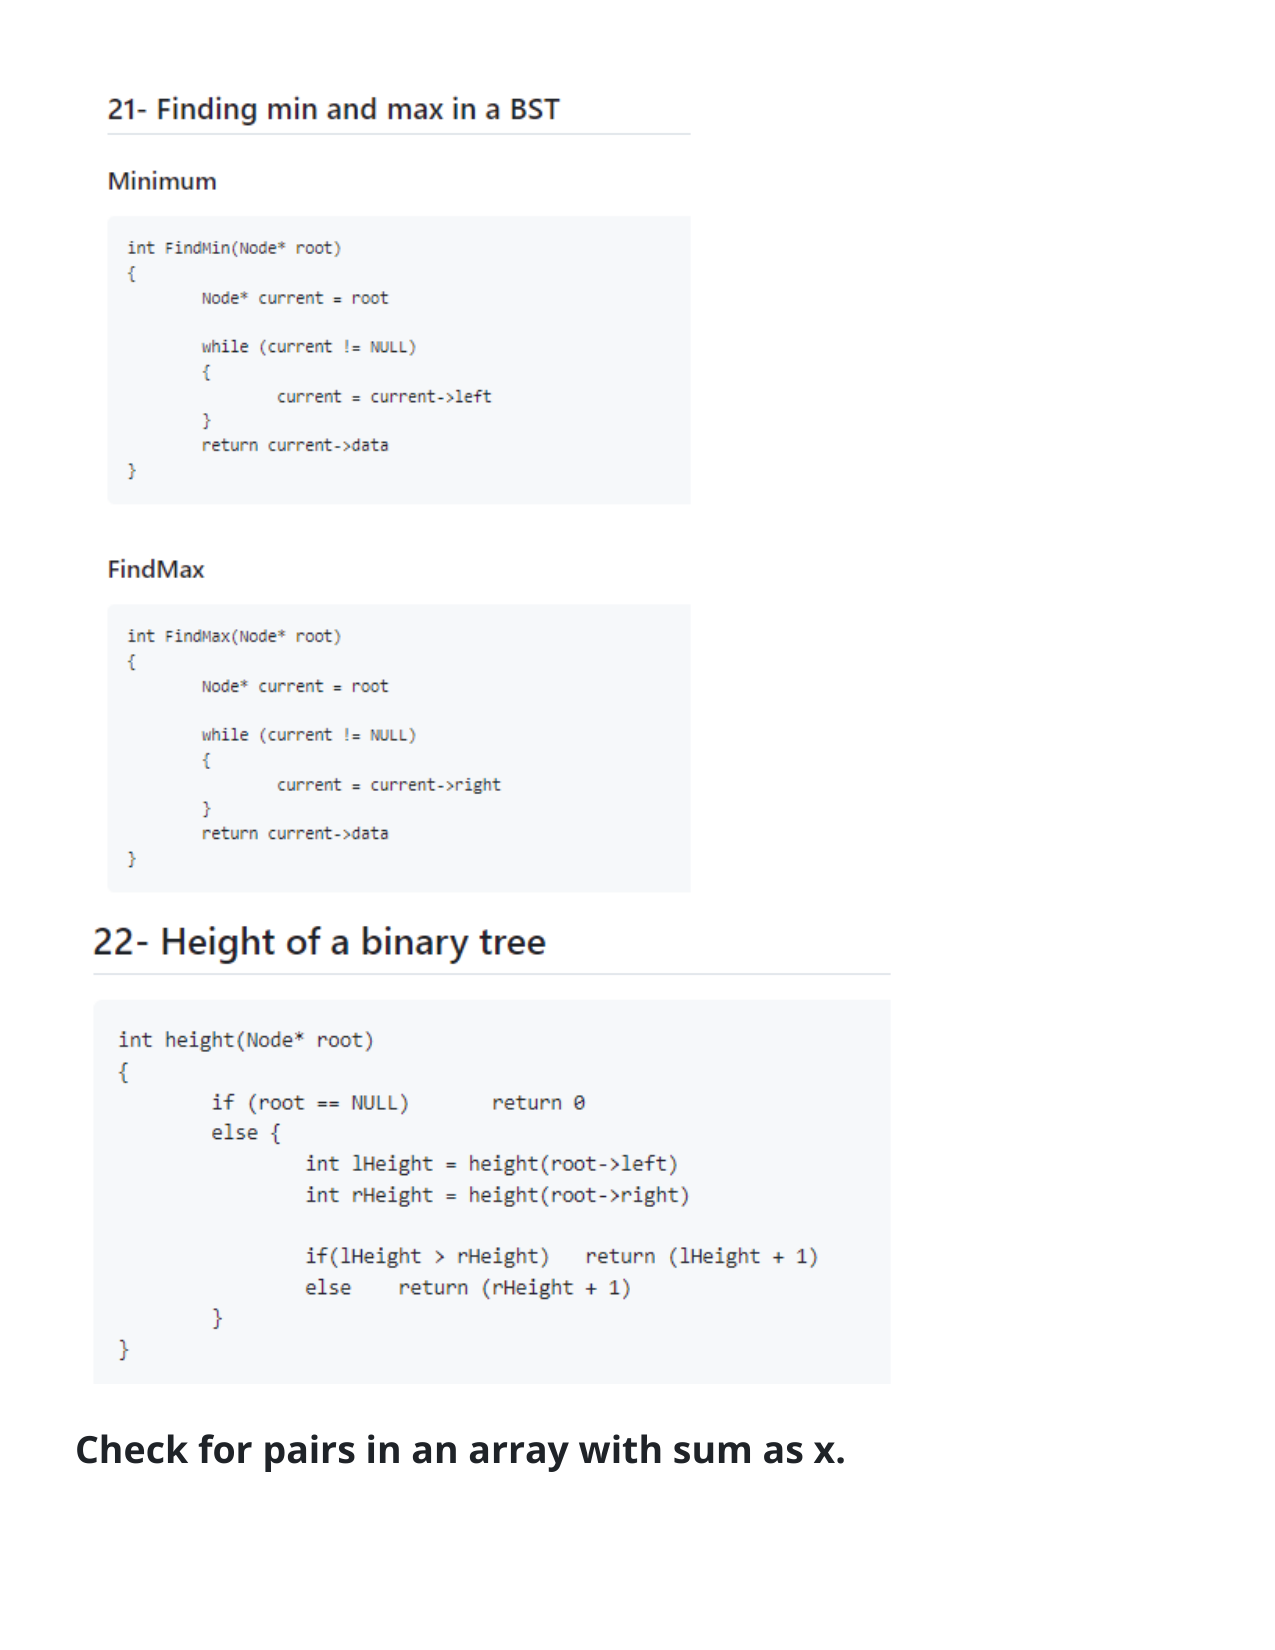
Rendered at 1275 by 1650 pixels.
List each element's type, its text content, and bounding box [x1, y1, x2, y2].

subtitle Check for pairs in an array with sum as x. [75, 1423, 1200, 1474]
picture [75, 914, 891, 1384]
picture [75, 75, 691, 913]
